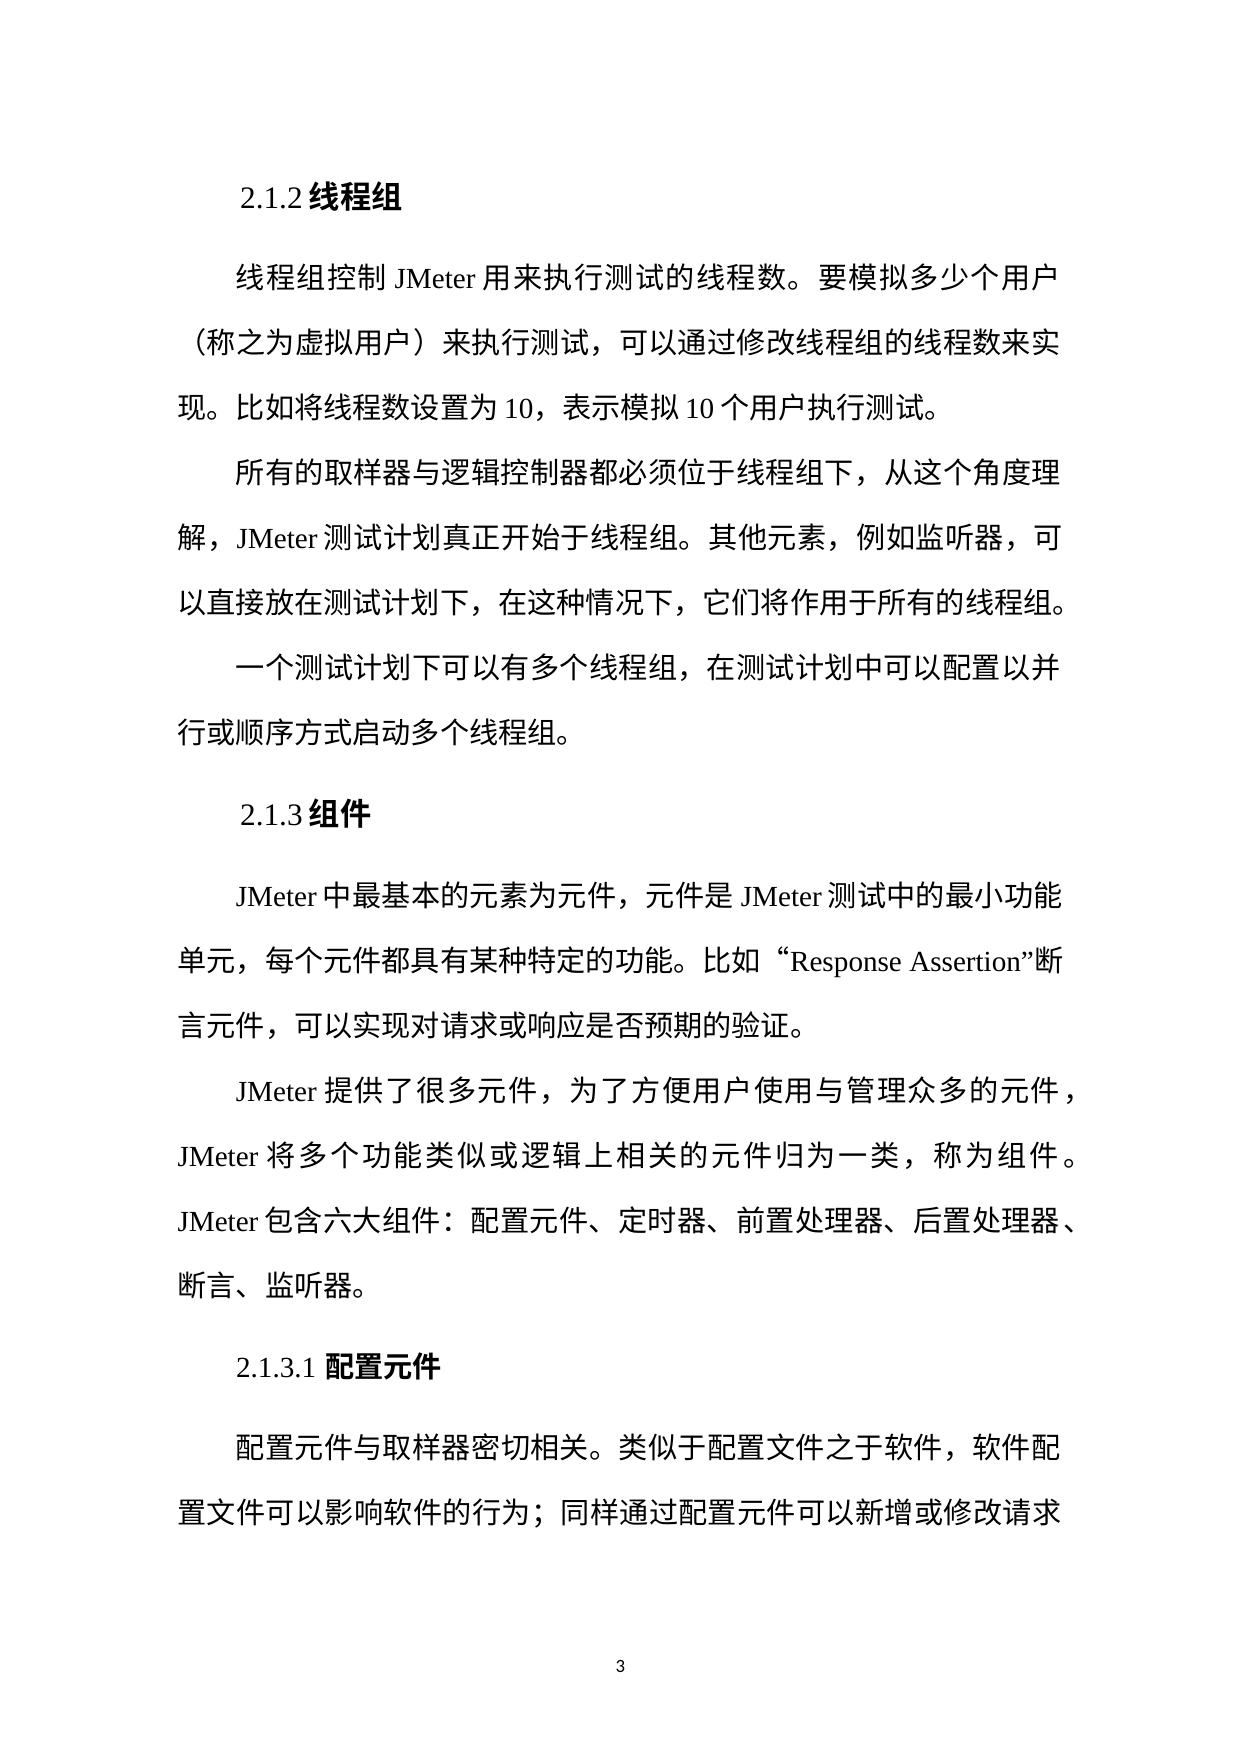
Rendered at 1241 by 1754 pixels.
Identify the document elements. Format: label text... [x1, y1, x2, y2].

text 线程组控制JMeter用来执行测试的线程数。要模拟多少个用户（称之为虚拟用户）来执行测试，可以通过修改线程组的线程数来实现。比如将线程数设置为10，表示模拟10个用户执行测试。 [177, 243, 1063, 438]
text JMeter提供了很多元件，为了方便用户使用与管理众多的元件，JMeter将多个功能类似或逻辑上相关的元件归为一类，称为组件。JMeter包含六大组件：配置元件、定时器、前置处理器、后置处理器、断言、监听器。 [177, 1056, 1063, 1316]
text 所有的取样器与逻辑控制器都必须位于线程组下，从这个角度理解，JMeter测试计划真正开始于线程组。其他元素，例如监听器，可以直接放在测试计划下，在这种情况下，它们将作用于所有的线程组。 [177, 438, 1063, 633]
subtitle 组件 [177, 779, 1063, 844]
text JMeter中最基本的元素为元件，元件是JMeter测试中的最小功能单元，每个元件都具有某种特定的功能。比如“Response Assertion”断言元件，可以实现对请求或响应是否预期的验证。 [177, 861, 1063, 1056]
subtitle 配置元件 [177, 1332, 1063, 1397]
subtitle 线程组 [177, 162, 1063, 227]
text 一个测试计划下可以有多个线程组，在测试计划中可以配置以并行或顺序方式启动多个线程组。 [177, 633, 1063, 763]
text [177, 1413, 1063, 1543]
